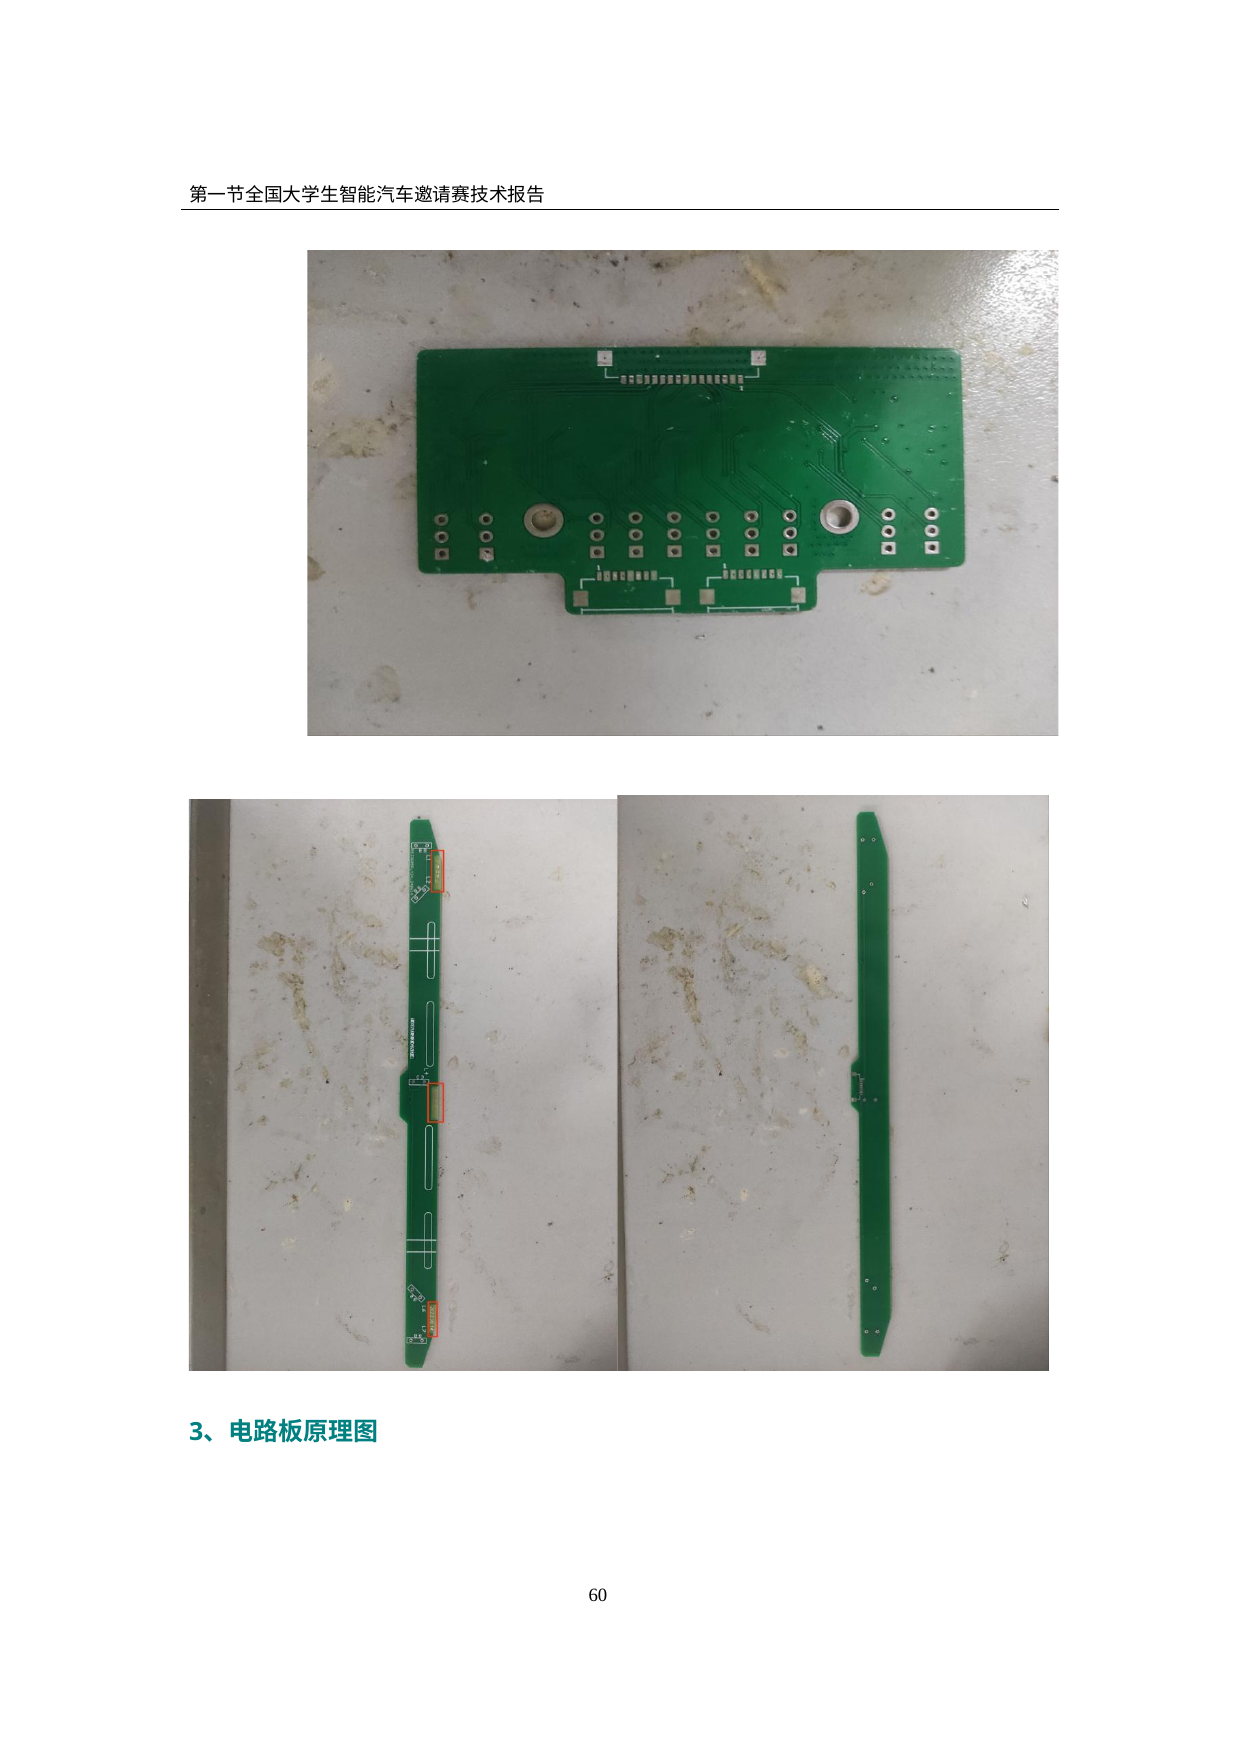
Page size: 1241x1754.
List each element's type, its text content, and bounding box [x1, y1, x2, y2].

list 3、电路板原理图 [189, 1397, 1051, 1462]
picture [307, 250, 1059, 736]
picture [188, 795, 1049, 1371]
